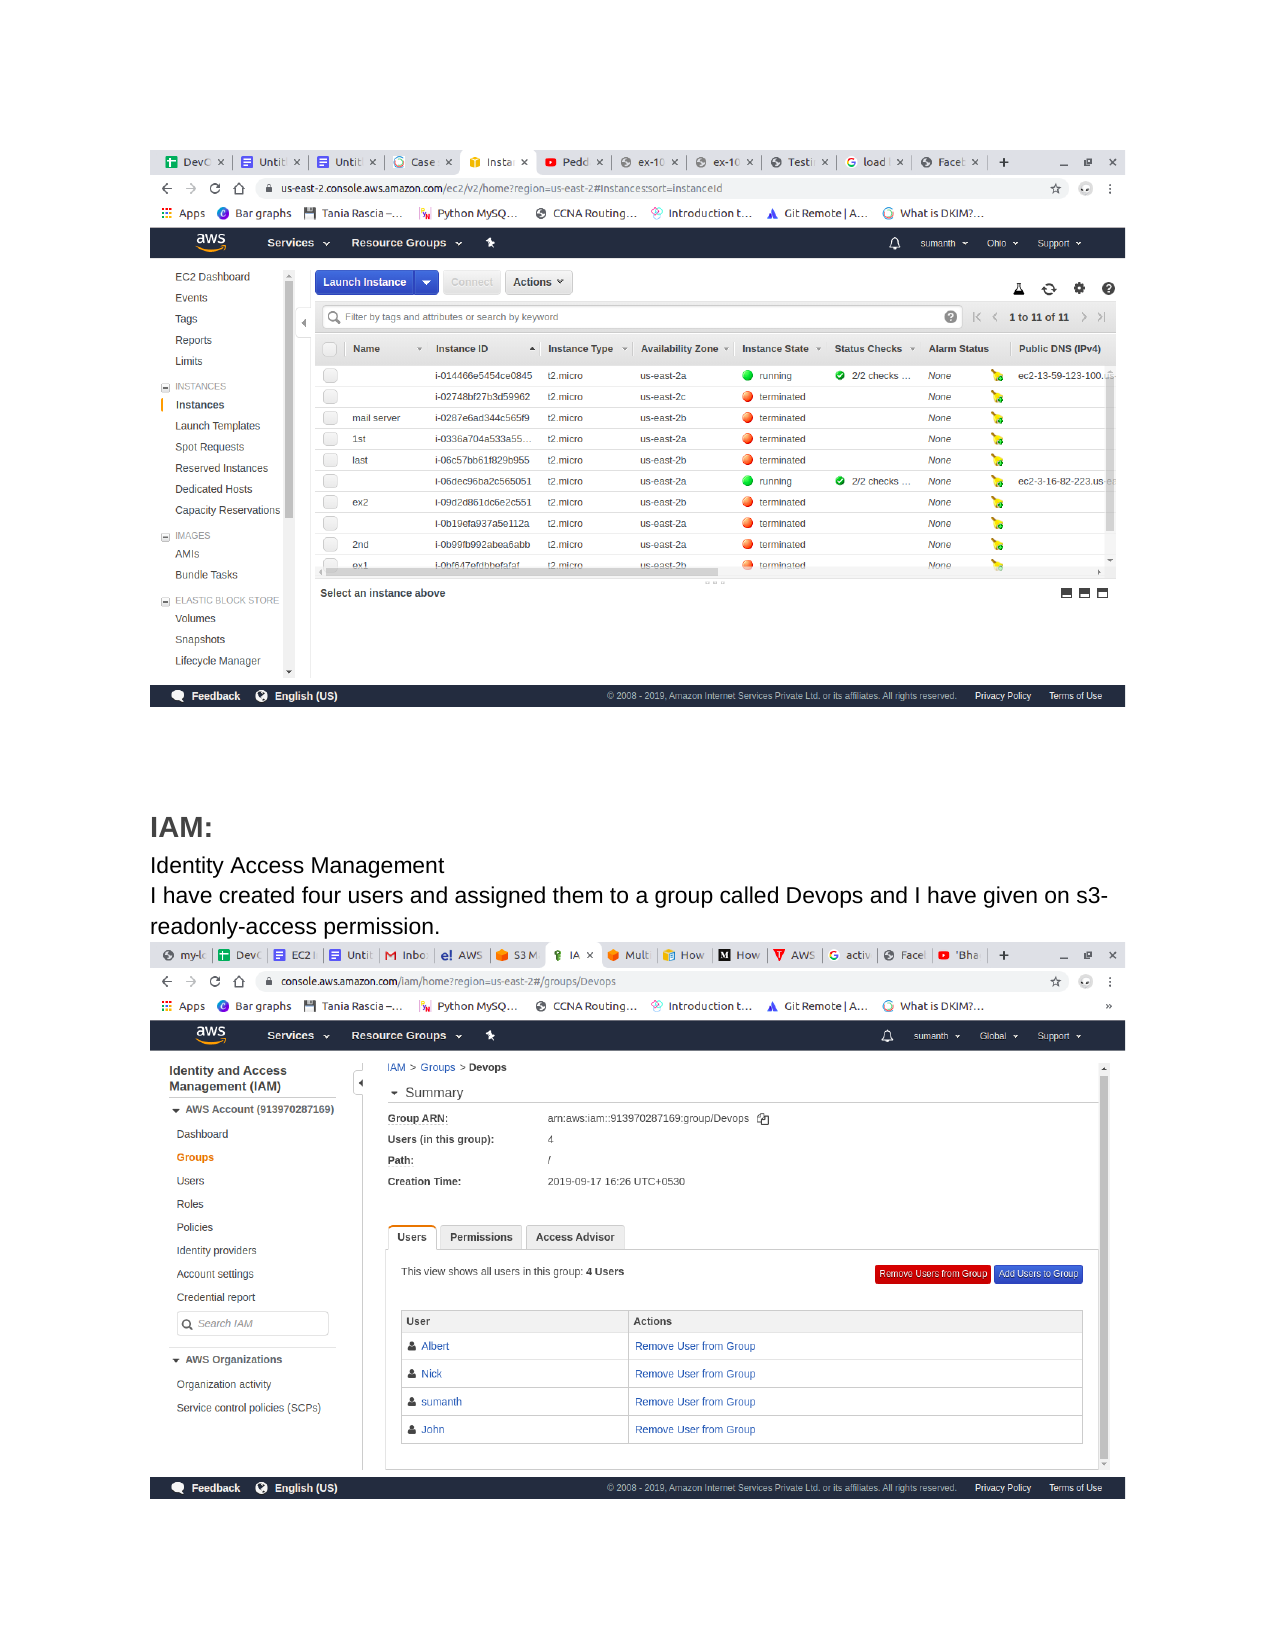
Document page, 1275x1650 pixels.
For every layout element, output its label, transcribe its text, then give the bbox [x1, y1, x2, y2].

picture [150, 150, 1125, 707]
text Identity Access Management [150, 852, 1125, 878]
text I have created four users and assigned them to a group called Devops and I have given on s3-readonly-access permission. [150, 882, 1125, 939]
picture [150, 942, 1125, 1499]
subtitle IAM: [150, 810, 1125, 844]
